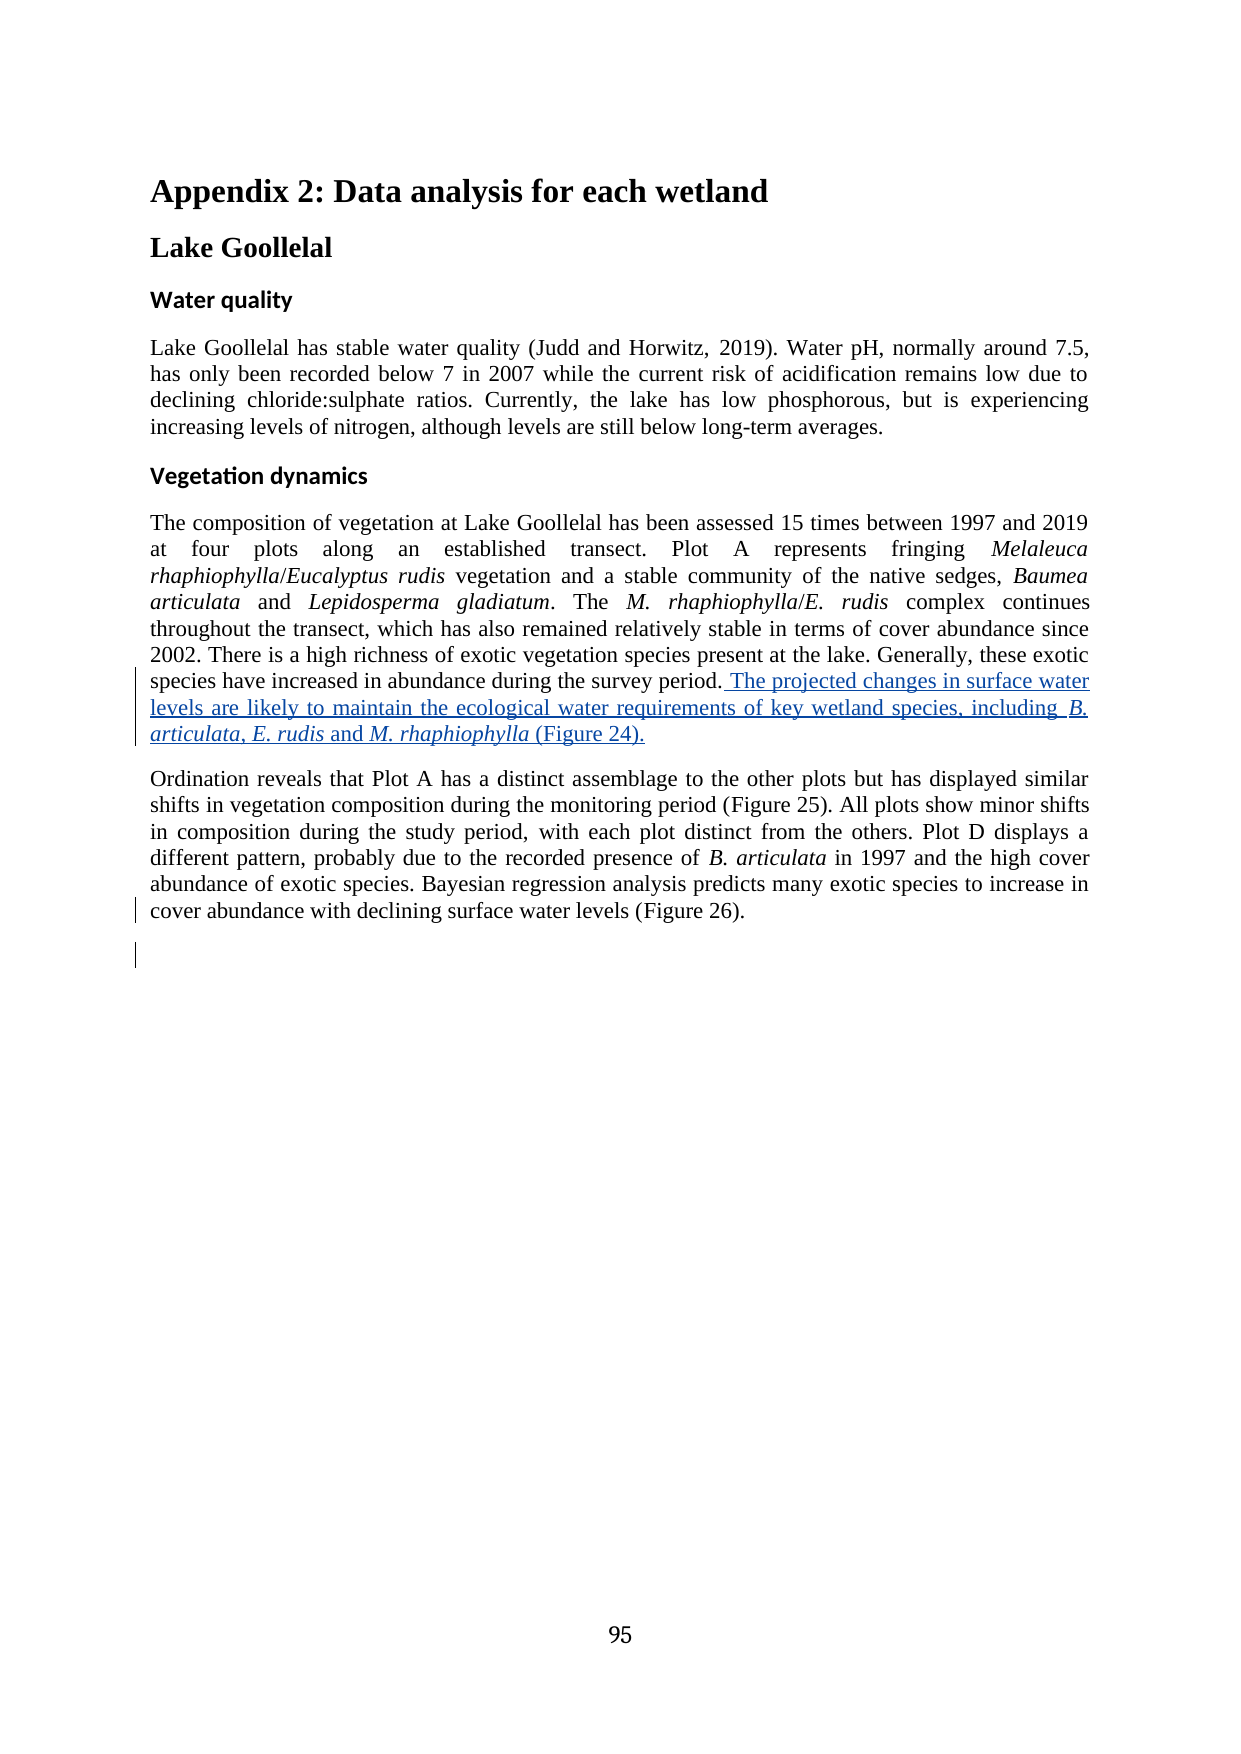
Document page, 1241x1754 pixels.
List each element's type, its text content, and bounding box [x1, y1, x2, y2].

text Ordination reveals that Plot A has a distinct assemblage to the other plots but has displayed similar shifts in vegetation composition during the monitoring period (Figure 25). All plots show minor shifts in composition during the study period, with each plot distinct from the others. Plot D displays a different pattern, probably due to the recorded presence of B. articulata in 1997 and the high cover abundance of exotic species. Bayesian regression analysis predicts many exotic species to increase in cover abundance with declining surface water levels (Figure 26). [150, 765, 1090, 923]
subtitle Vegetation dynamics [150, 460, 1090, 490]
subtitle Appendix 2: Data analysis for each wetland [150, 171, 1090, 209]
text Lake Goollelal has stable water quality (Judd and Horwitz, 2019). Water pH, normally around 7.5, has only been recorded below 7 in 2007 while the current risk of acidification remains low due to declining chloride:sulphate ratios. Currently, the lake has low phosphorous, but is experiencing increasing levels of nitrogen, although levels are still below long-term averages. [150, 334, 1090, 439]
text The composition of vegetation at Lake Goollelal has been assessed 15 times between 1997 and 2019 at four plots along an established transect. Plot A represents fringing Melaleuca rhaphiophylla/Eucalyptus rudis vegetation and a stable community of the native sedges, Baumea articulata and Lepidosperma gladiatum. The M. rhaphiophylla/E. rudis complex continues throughout the transect, which has also remained relatively stable in terms of cover abundance since 2002. There is a high richness of exotic vegetation species present at the lake. Generally, these exotic species have increased in abundance during the survey period.Figure 24 [150, 509, 1090, 746]
subtitle Lake Goollelal [150, 230, 1090, 263]
subtitle Water quality [150, 284, 1090, 315]
